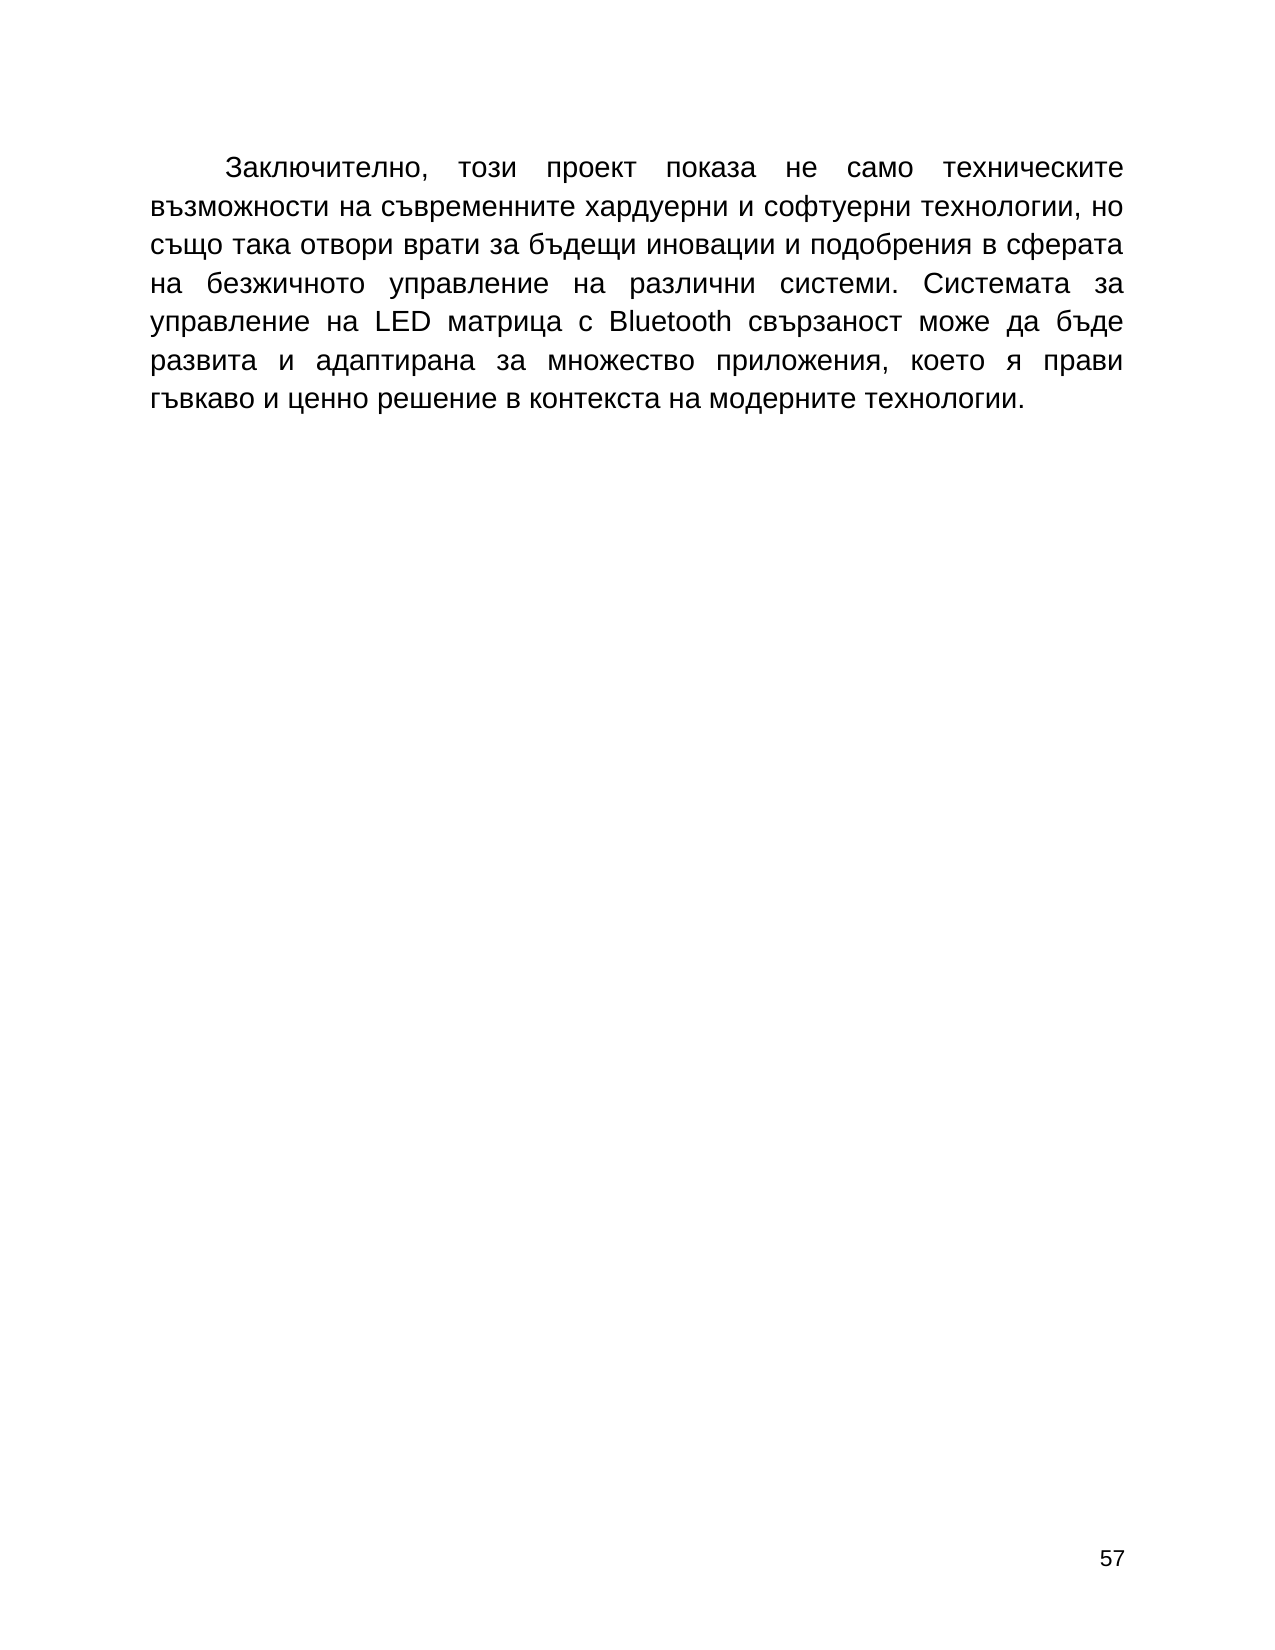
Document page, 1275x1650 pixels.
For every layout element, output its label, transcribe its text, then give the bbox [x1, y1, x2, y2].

text Заключително, този проект показа не само техническите възможности на съвременните хардуерни и софтуерни технологии, но също така отвори врати за бъдещи иновации и подобрения в сферата на безжичното управление на различни системи. Системата за управление на LED матрица с Bluetooth свързаност може да бъде развита и адаптирана за множество приложения, което я прави гъвкаво и ценно решение в контекста на модерните технологии. [150, 150, 1125, 415]
